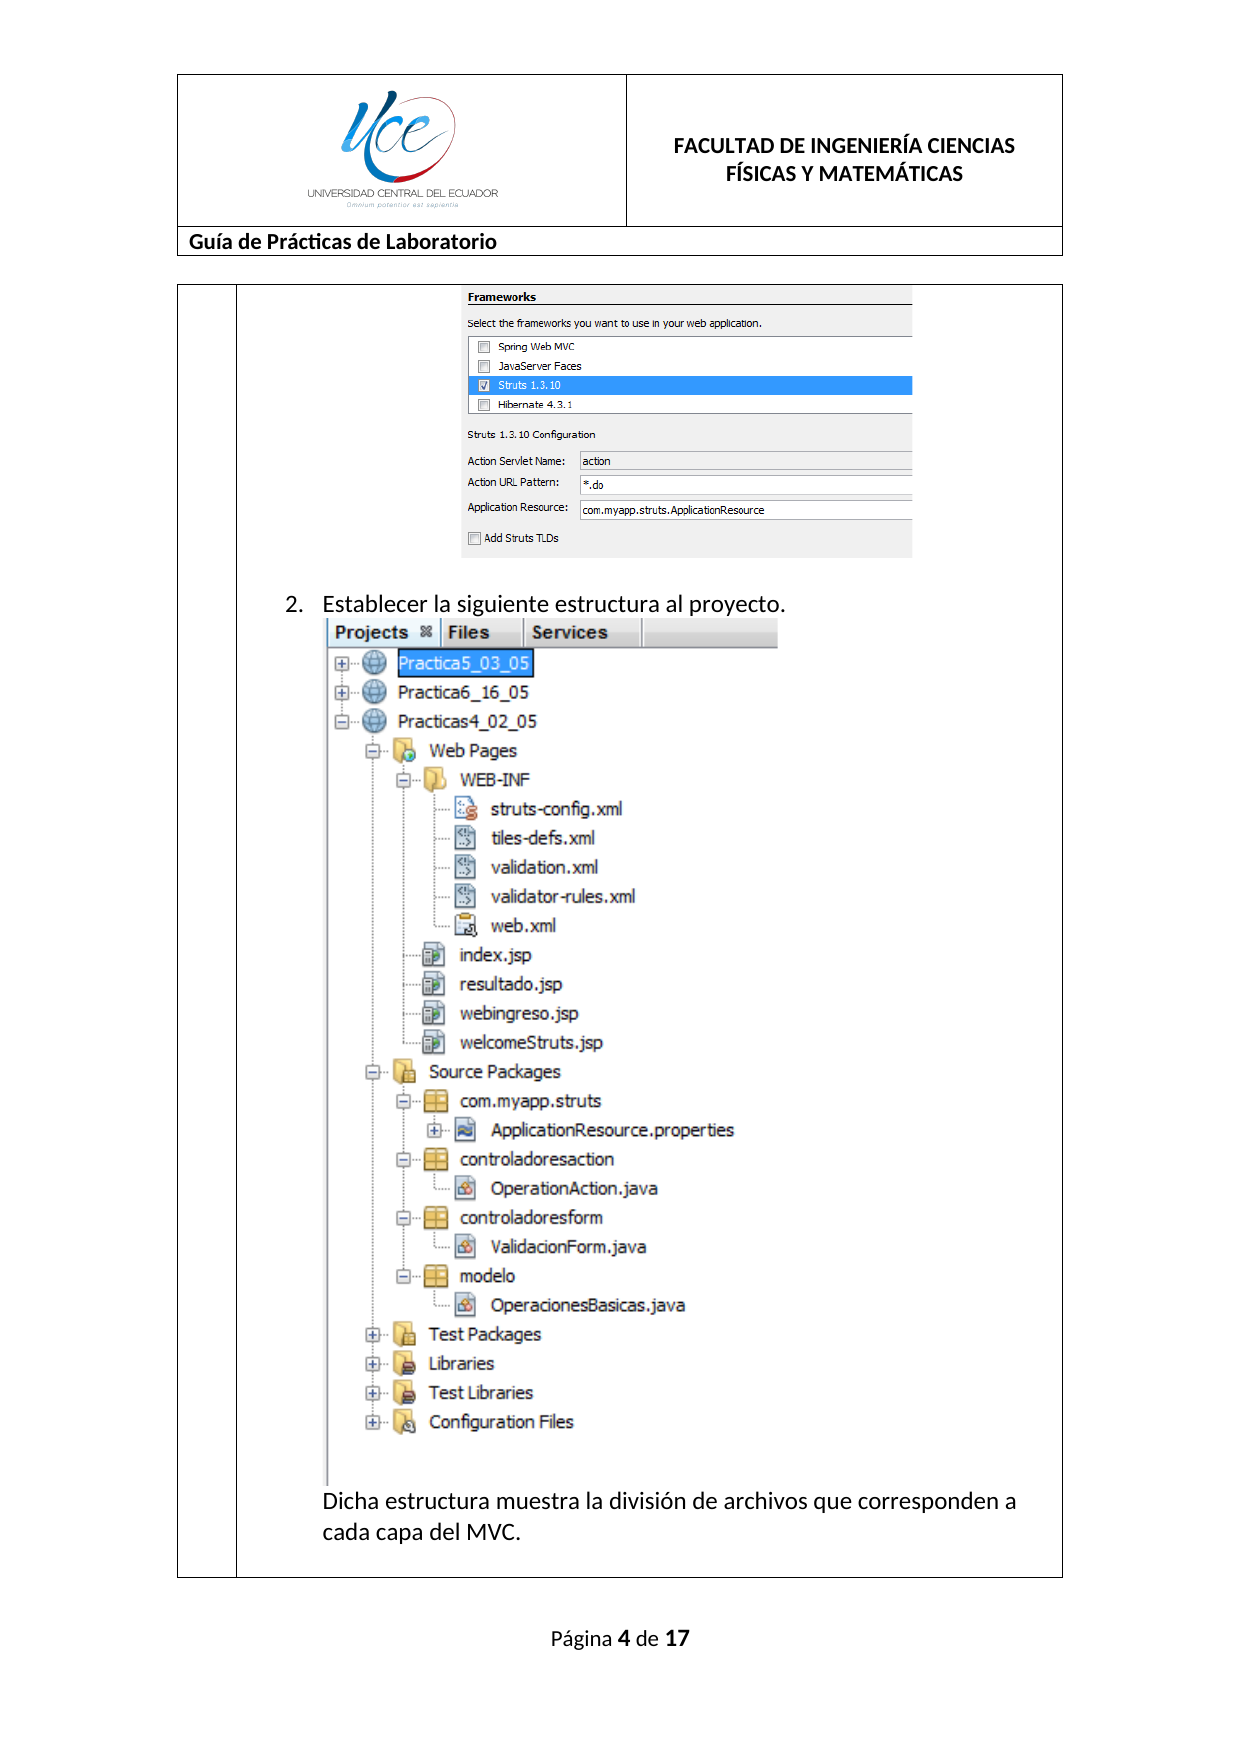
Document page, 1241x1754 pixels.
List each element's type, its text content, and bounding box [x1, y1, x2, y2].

picture [290, 74, 514, 227]
picture [461, 285, 913, 558]
table_cell [178, 285, 236, 1577]
picture [322, 618, 778, 1486]
